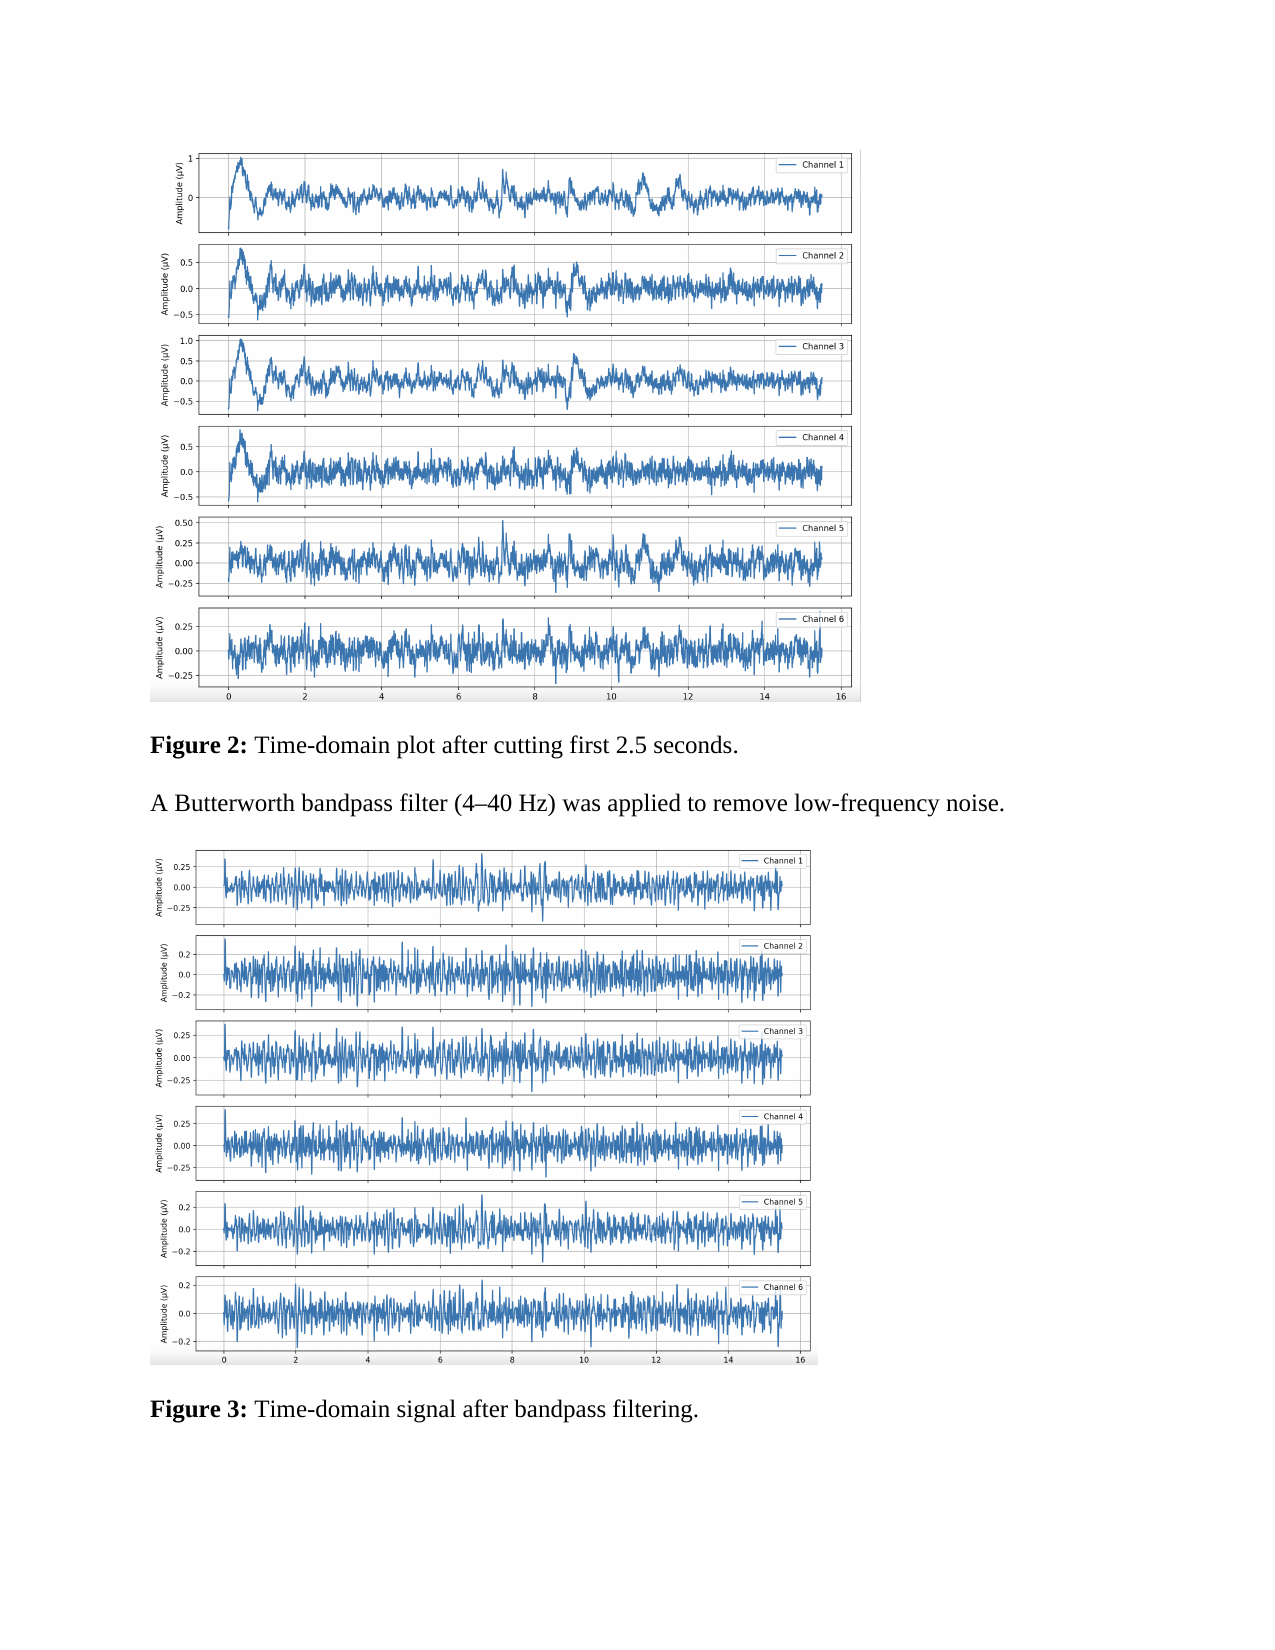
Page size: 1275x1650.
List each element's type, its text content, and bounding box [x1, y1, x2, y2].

text Figure 2: Time-domain plot after cutting first 2.5 seconds. [150, 730, 1125, 759]
text A Butterworth bandpass filter (4–40 Hz) was applied to remove low-frequency noise. [150, 788, 1125, 817]
text Figure 3: Time-domain signal after bandpass filtering. [150, 1394, 1125, 1422]
picture [150, 150, 861, 702]
picture [150, 846, 818, 1365]
